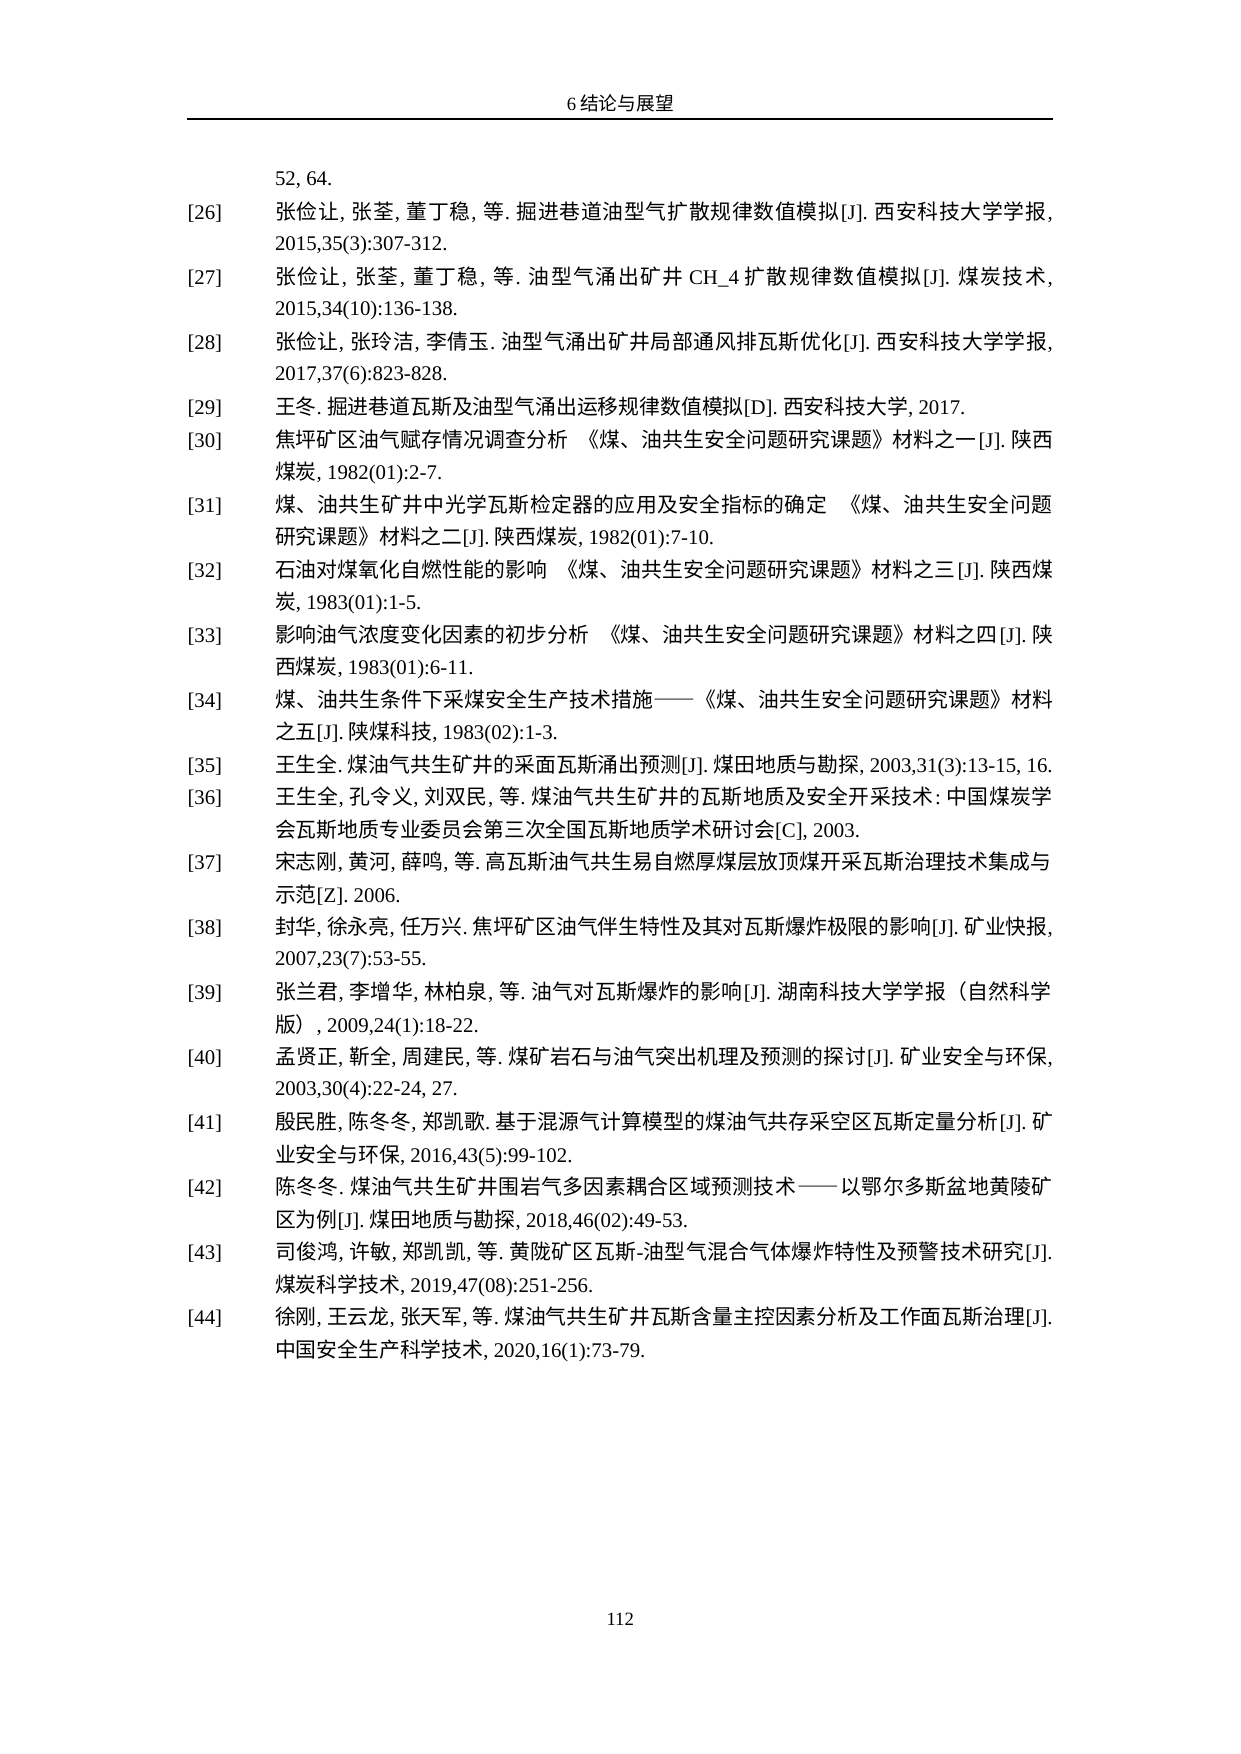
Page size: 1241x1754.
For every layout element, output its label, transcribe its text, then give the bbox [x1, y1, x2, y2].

text [42] 陈冬冬. 煤油气共生矿井围岩气多因素耦合区域预测技术——以鄂尔多斯盆地黄陵矿区为例[J]. 煤田地质与勘探, 2018,46(02):49-53. [187, 1169, 1053, 1234]
text [33] 影响油气浓度变化因素的初步分析 《煤、油共生安全问题研究课题》材料之四[J]. 陕西煤炭, 1983(01):6-11. [187, 617, 1053, 682]
text [37] 宋志刚, 黄河, 薛鸣, 等. 高瓦斯油气共生易自燃厚煤层放顶煤开采瓦斯治理技术集成与示范[Z]. 2006. [187, 844, 1053, 909]
text [28] 张俭让, 张玲洁, 李倩玉. 油型气涌出矿井局部通风排瓦斯优化[J]. 西安科技大学学报, 2017,37(6):823-828. [187, 324, 1053, 389]
text [43] 司俊鸿, 许敏, 郑凯凯, 等. 黄陇矿区瓦斯-油型气混合气体爆炸特性及预警技术研究[J]. 煤炭科学技术, 2019,47(08):251-256. [187, 1234, 1053, 1299]
text [36] 王生全, 孔令义, 刘双民, 等. 煤油气共生矿井的瓦斯地质及安全开采技术: 中国煤炭学会瓦斯地质专业委员会第三次全国瓦斯地质学术研讨会[C], 2003. [187, 779, 1053, 844]
text [38] 封华, 徐永亮, 任万兴. 焦坪矿区油气伴生特性及其对瓦斯爆炸极限的影响[J]. 矿业快报, 2007,23(7):53-55. [187, 909, 1053, 974]
text [26] 张俭让, 张荃, 董丁稳, 等. 掘进巷道油型气扩散规律数值模拟[J]. 西安科技大学学报, 2015,35(3):307-312. [187, 194, 1053, 259]
text [32] 石油对煤氧化自燃性能的影响 《煤、油共生安全问题研究课题》材料之三[J]. 陕西煤炭, 1983(01):1-5. [187, 552, 1053, 617]
text [31] 煤、油共生矿井中光学瓦斯检定器的应用及安全指标的确定 《煤、油共生安全问题研究课题》材料之二[J]. 陕西煤炭, 1982(01):7-10. [187, 487, 1053, 552]
text [39] 张兰君, 李增华, 林柏泉, 等. 油气对瓦斯爆炸的影响[J]. 湖南科技大学学报（自然科学版）, 2009,24(1):18-22. [187, 974, 1053, 1039]
text [34] 煤、油共生条件下采煤安全生产技术措施——《煤、油共生安全问题研究课题》材料之五[J]. 陕煤科技, 1983(02):1-3. [187, 682, 1053, 747]
text [44] 徐刚, 王云龙, 张天军, 等. 煤油气共生矿井瓦斯含量主控因素分析及工作面瓦斯治理[J]. 中国安全生产科学技术, 2020,16(1):73-79. [187, 1299, 1053, 1364]
text [41] 殷民胜, 陈冬冬, 郑凯歌. 基于混源气计算模型的煤油气共存采空区瓦斯定量分析[J]. 矿业安全与环保, 2016,43(5):99-102. [187, 1104, 1053, 1169]
text [40] 孟贤正, 靳全, 周建民, 等. 煤矿岩石与油气突出机理及预测的探讨[J]. 矿业安全与环保, 2003,30(4):22-24, 27. [187, 1039, 1053, 1104]
text [35] 王生全. 煤油气共生矿井的采面瓦斯涌出预测[J]. 煤田地质与勘探, 2003,31(3):13-15, 16. [187, 747, 1053, 779]
text [27] 张俭让, 张荃, 董丁稳, 等. 油型气涌出矿井CH_4扩散规律数值模拟[J]. 煤炭技术, 2015,34(10):136-138. [187, 259, 1053, 324]
text [30] 焦坪矿区油气赋存情况调查分析 《煤、油共生安全问题研究课题》材料之一[J]. 陕西煤炭, 1982(01):2-7. [187, 422, 1053, 487]
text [187, 162, 1053, 194]
text [29] 王冬. 掘进巷道瓦斯及油型气涌出运移规律数值模拟[D]. 西安科技大学, 2017. [187, 389, 1053, 422]
